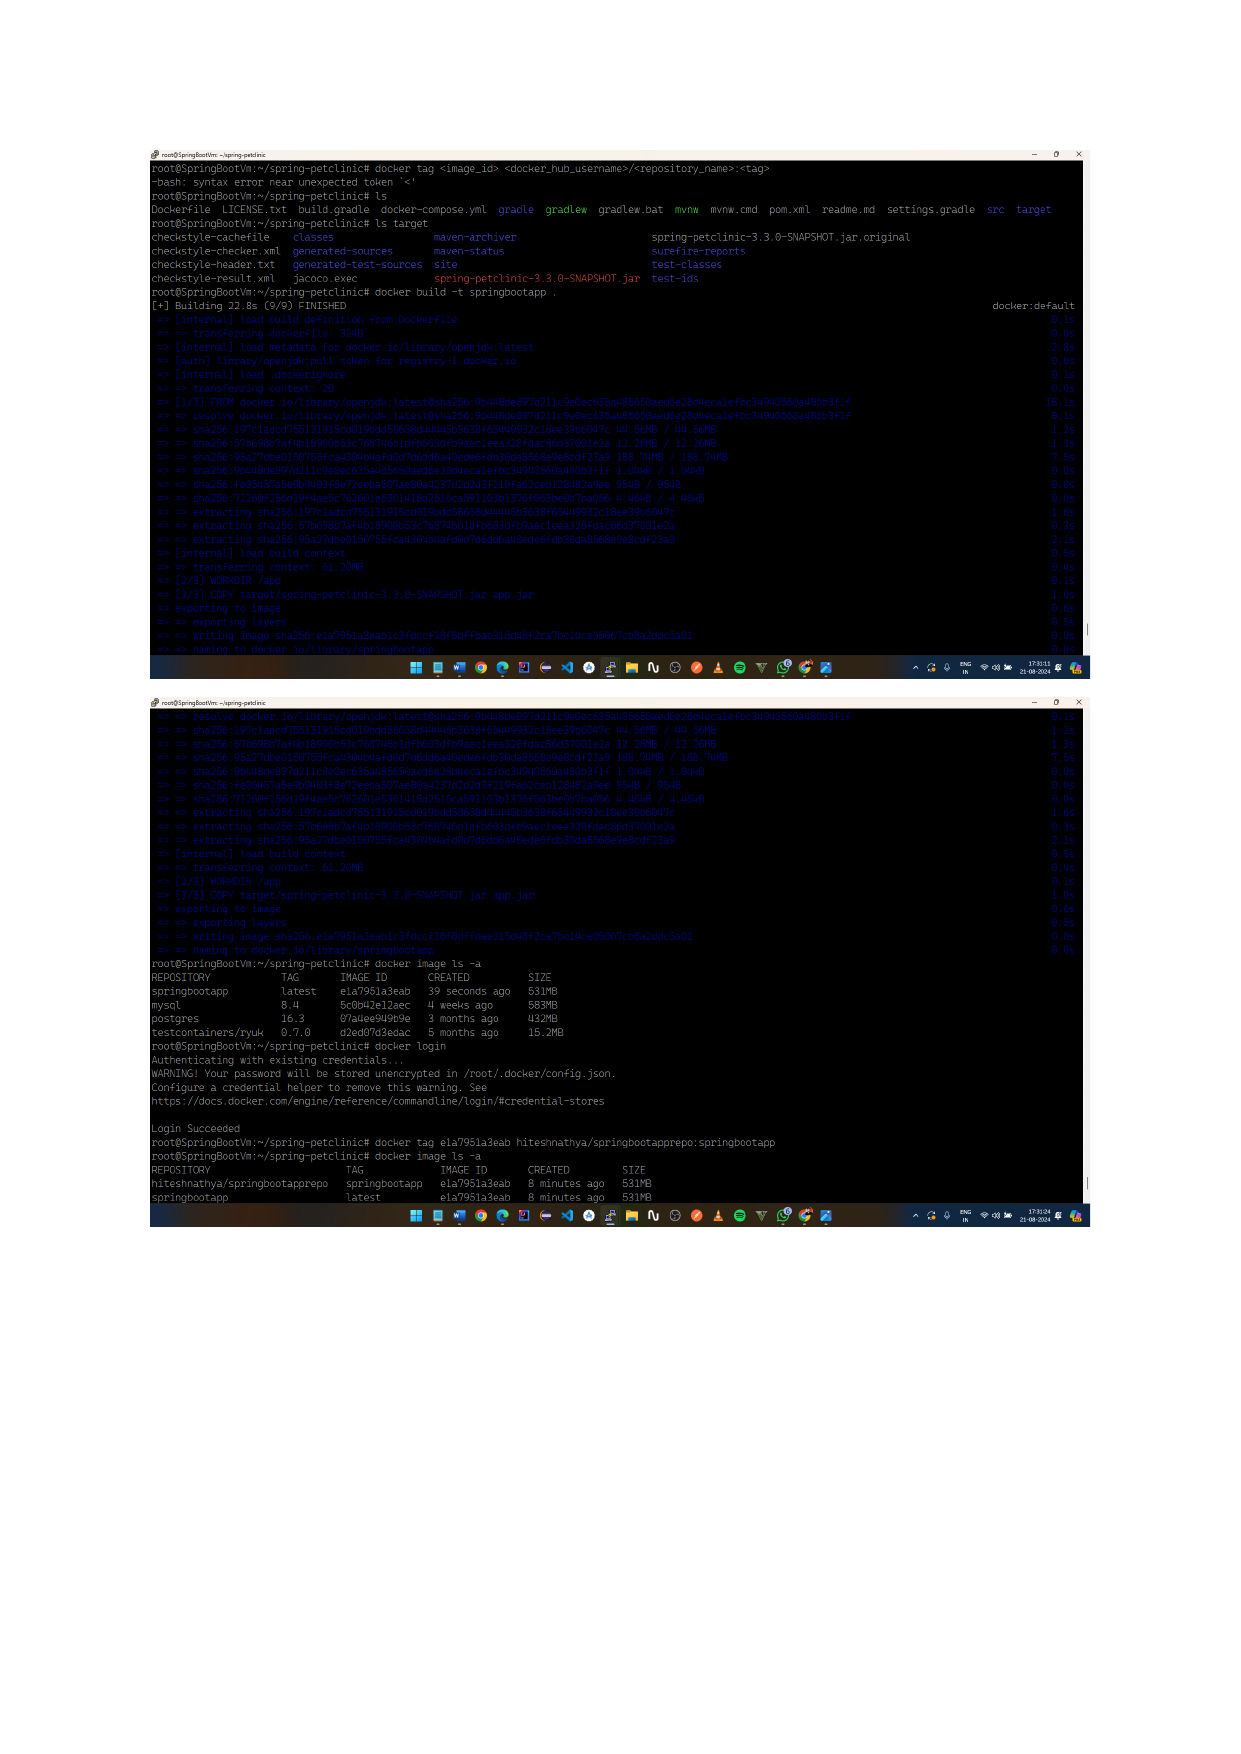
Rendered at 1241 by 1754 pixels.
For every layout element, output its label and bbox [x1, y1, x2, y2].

picture [150, 697, 1091, 1227]
picture [150, 150, 1091, 679]
